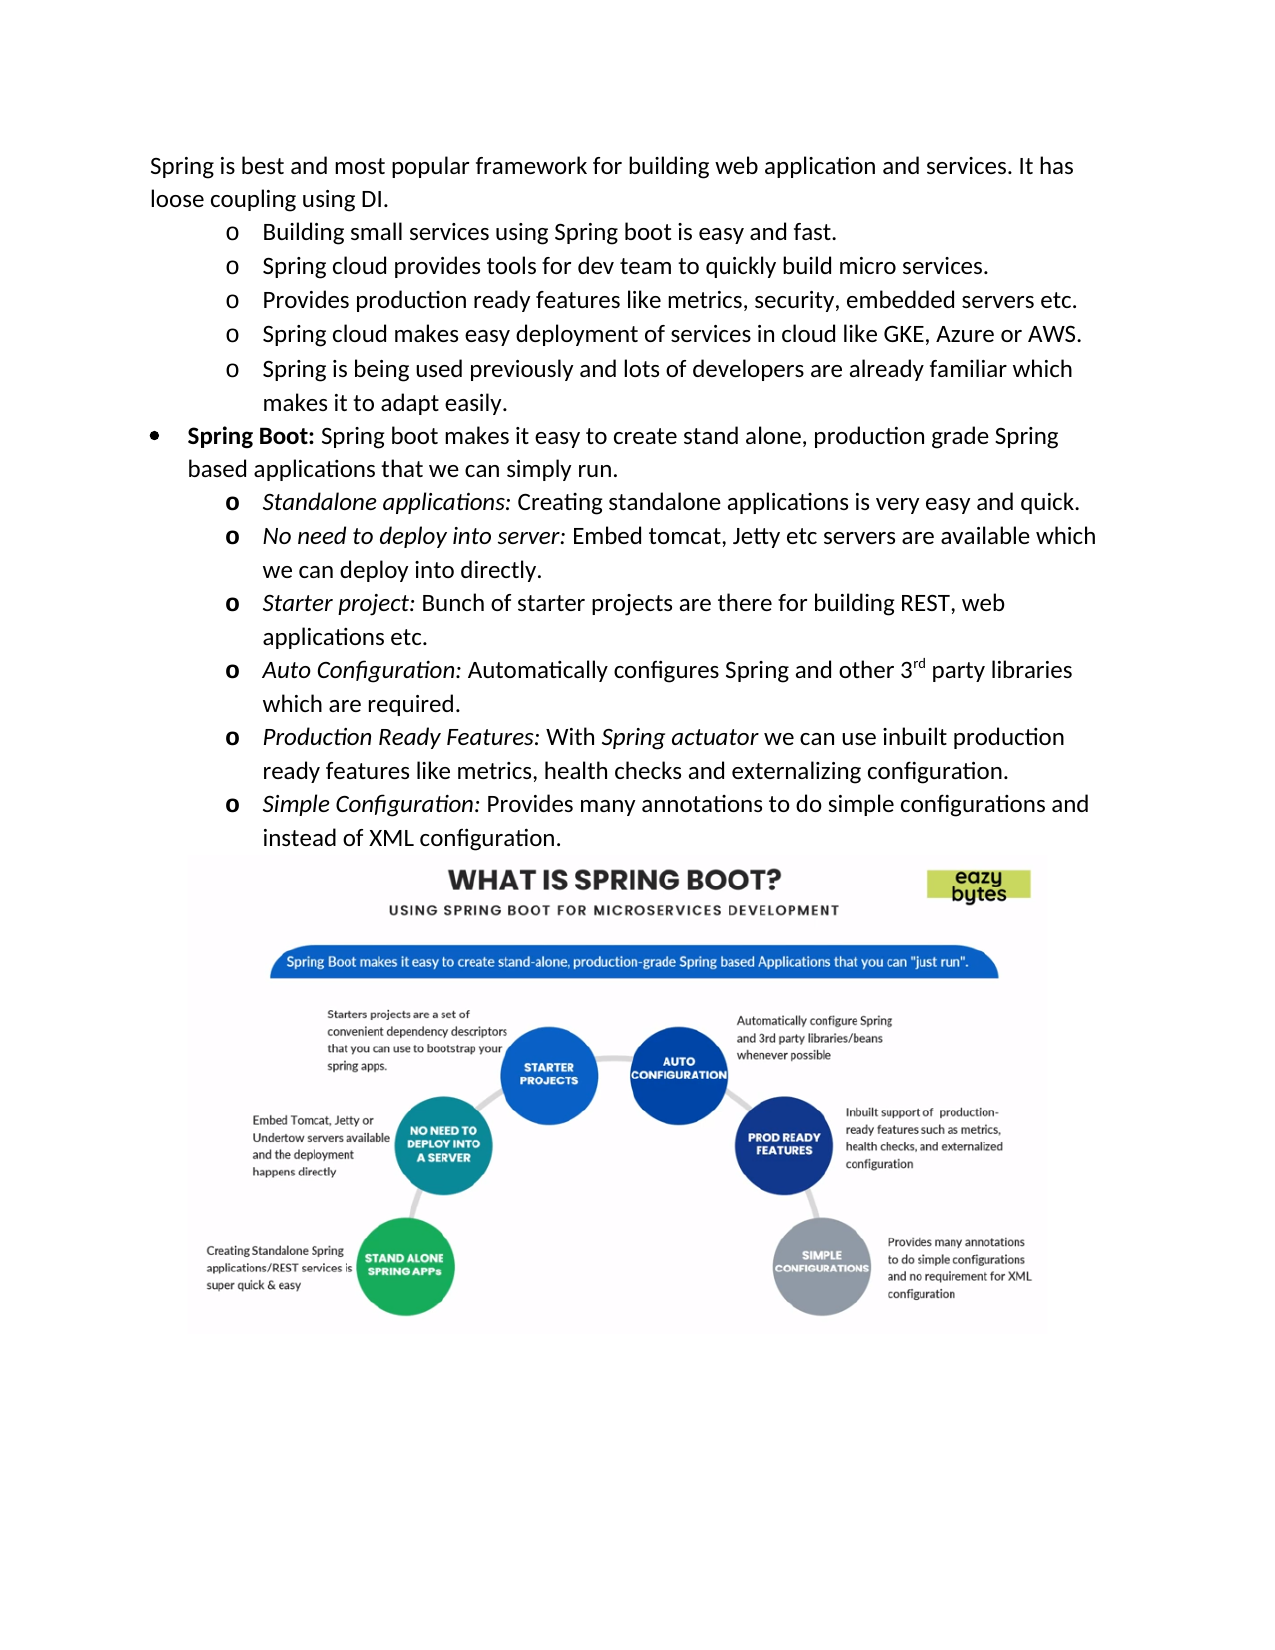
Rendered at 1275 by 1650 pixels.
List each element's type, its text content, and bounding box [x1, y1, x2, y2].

list Spring Boot: Spring boot makes it easy to create stand alone, production grade Spring based applications that we can simply run. [150, 420, 1125, 483]
list Building small services using Spring boot is easy and fast. [225, 216, 1125, 248]
list Spring is best and most popular framework for building web application and services. It has loose coupling using DI. [150, 150, 1125, 213]
list Spring is being used previously and lots of developers are already familiar which makes it to adapt easily. [225, 353, 1125, 418]
list Production Ready Features: With Spring actuator we can use inbuilt production ready features like metrics, health checks and externalizing configuration. [225, 721, 1125, 786]
list No need to deploy into server: Embed tomcat, Jetty etc servers are available which we can deploy into directly. [225, 520, 1125, 585]
list Provides production ready features like metrics, security, embedded servers etc. [225, 284, 1125, 316]
list Starter project: Bunch of starter projects are there for building REST, web applications etc. [225, 587, 1125, 652]
list Spring cloud makes easy deployment of services in cloud like GKE, Azure or AWS. [225, 319, 1125, 350]
list Simple Configuration: Provides many annotations to do simple configurations and instead of XML configuration. [225, 788, 1125, 853]
picture [187, 855, 1048, 1334]
list Spring cloud provides tools for dev team to quickly build micro services. [225, 250, 1125, 282]
list Auto Configuration: Automatically configures Spring and other 3rd party libraries which are required. [225, 654, 1125, 719]
list Standalone applications: Creating standalone applications is very easy and quick. [225, 486, 1125, 518]
